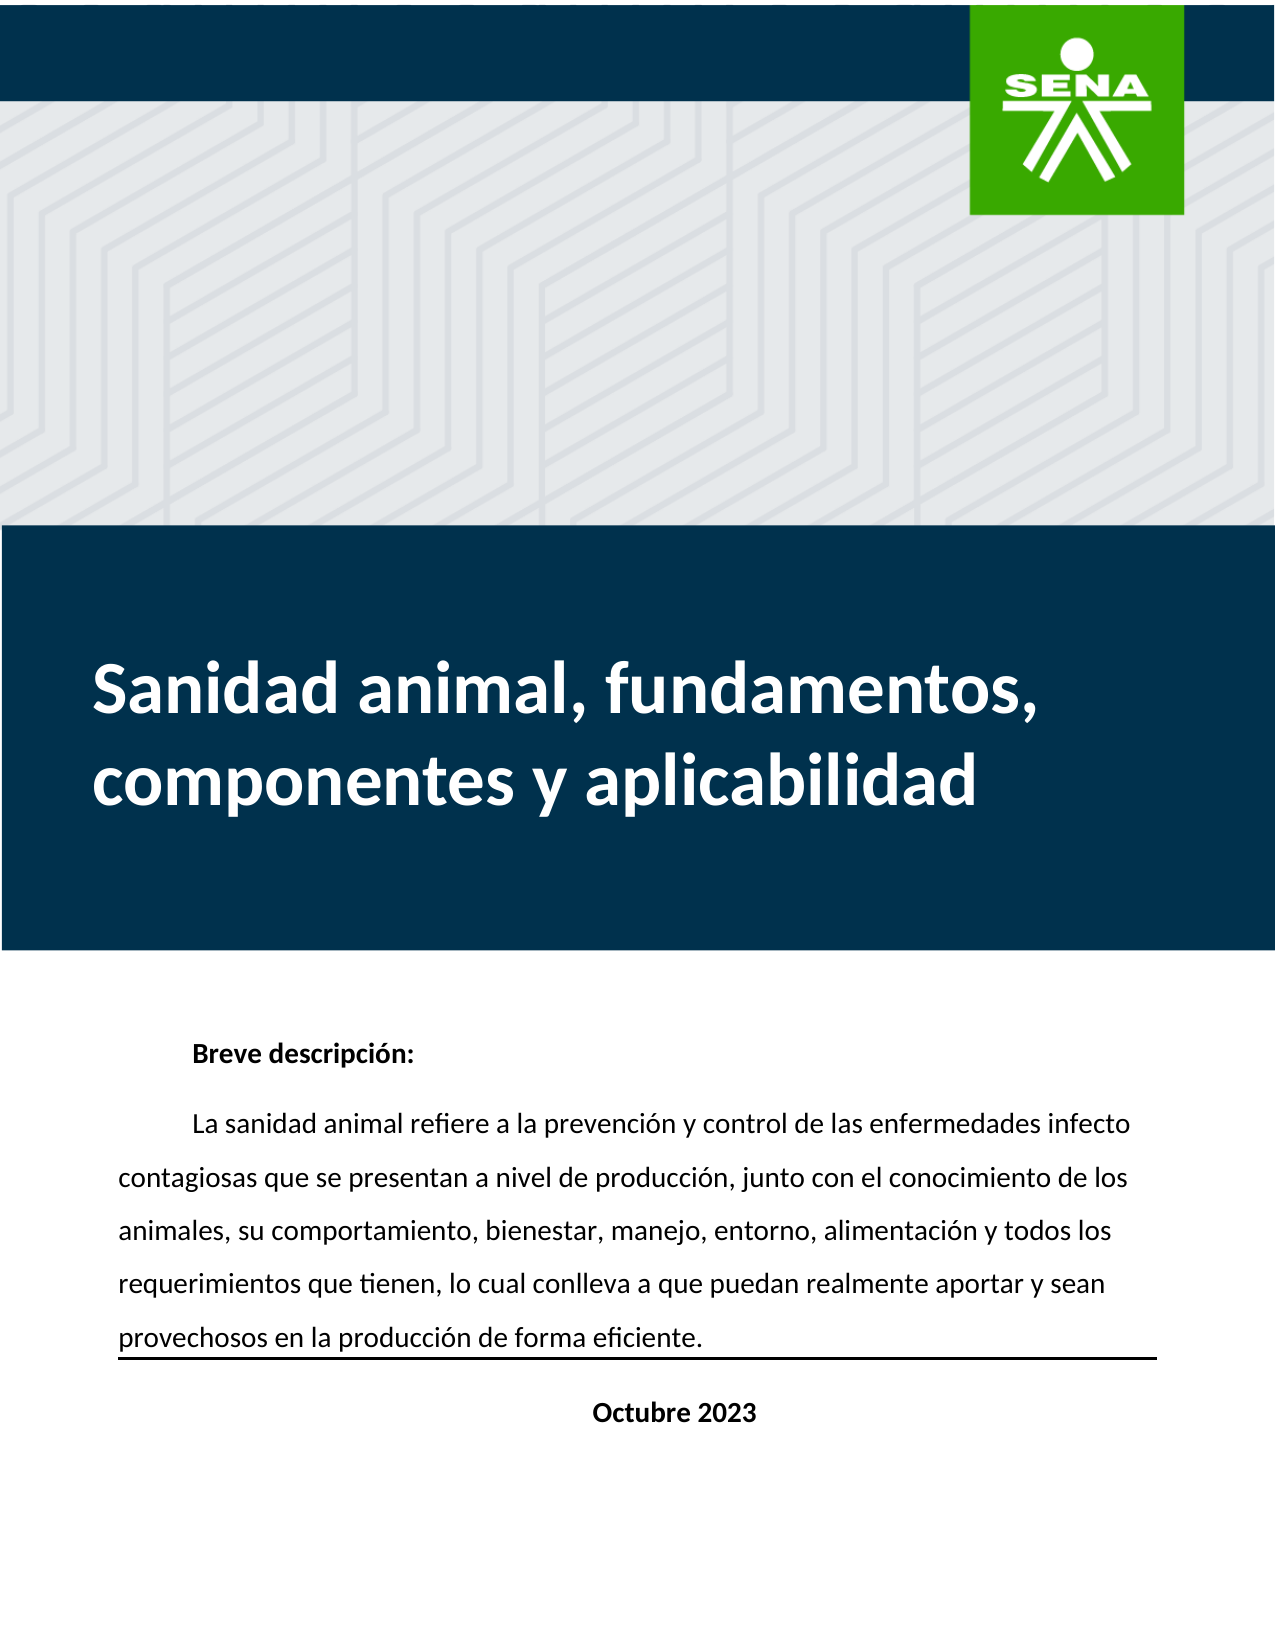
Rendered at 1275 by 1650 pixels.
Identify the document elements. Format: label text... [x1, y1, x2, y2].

picture [0, 4, 1275, 531]
text Breve descripción: [118, 1035, 1157, 1071]
text Octubre 2023 [118, 1394, 1157, 1430]
text La sanidad animal refiere a la prevención y control de las enfermedades infecto contagiosas que se presentan a nivel de producción, junto con el conocimiento de los animales, su comportamiento, bienestar, manejo, entorno, alimentación y todos los requerimientos que tienen, lo cual conlleva a que puedan realmente aportar y sean provechosos en la producción de forma eficiente. [118, 1105, 1157, 1357]
